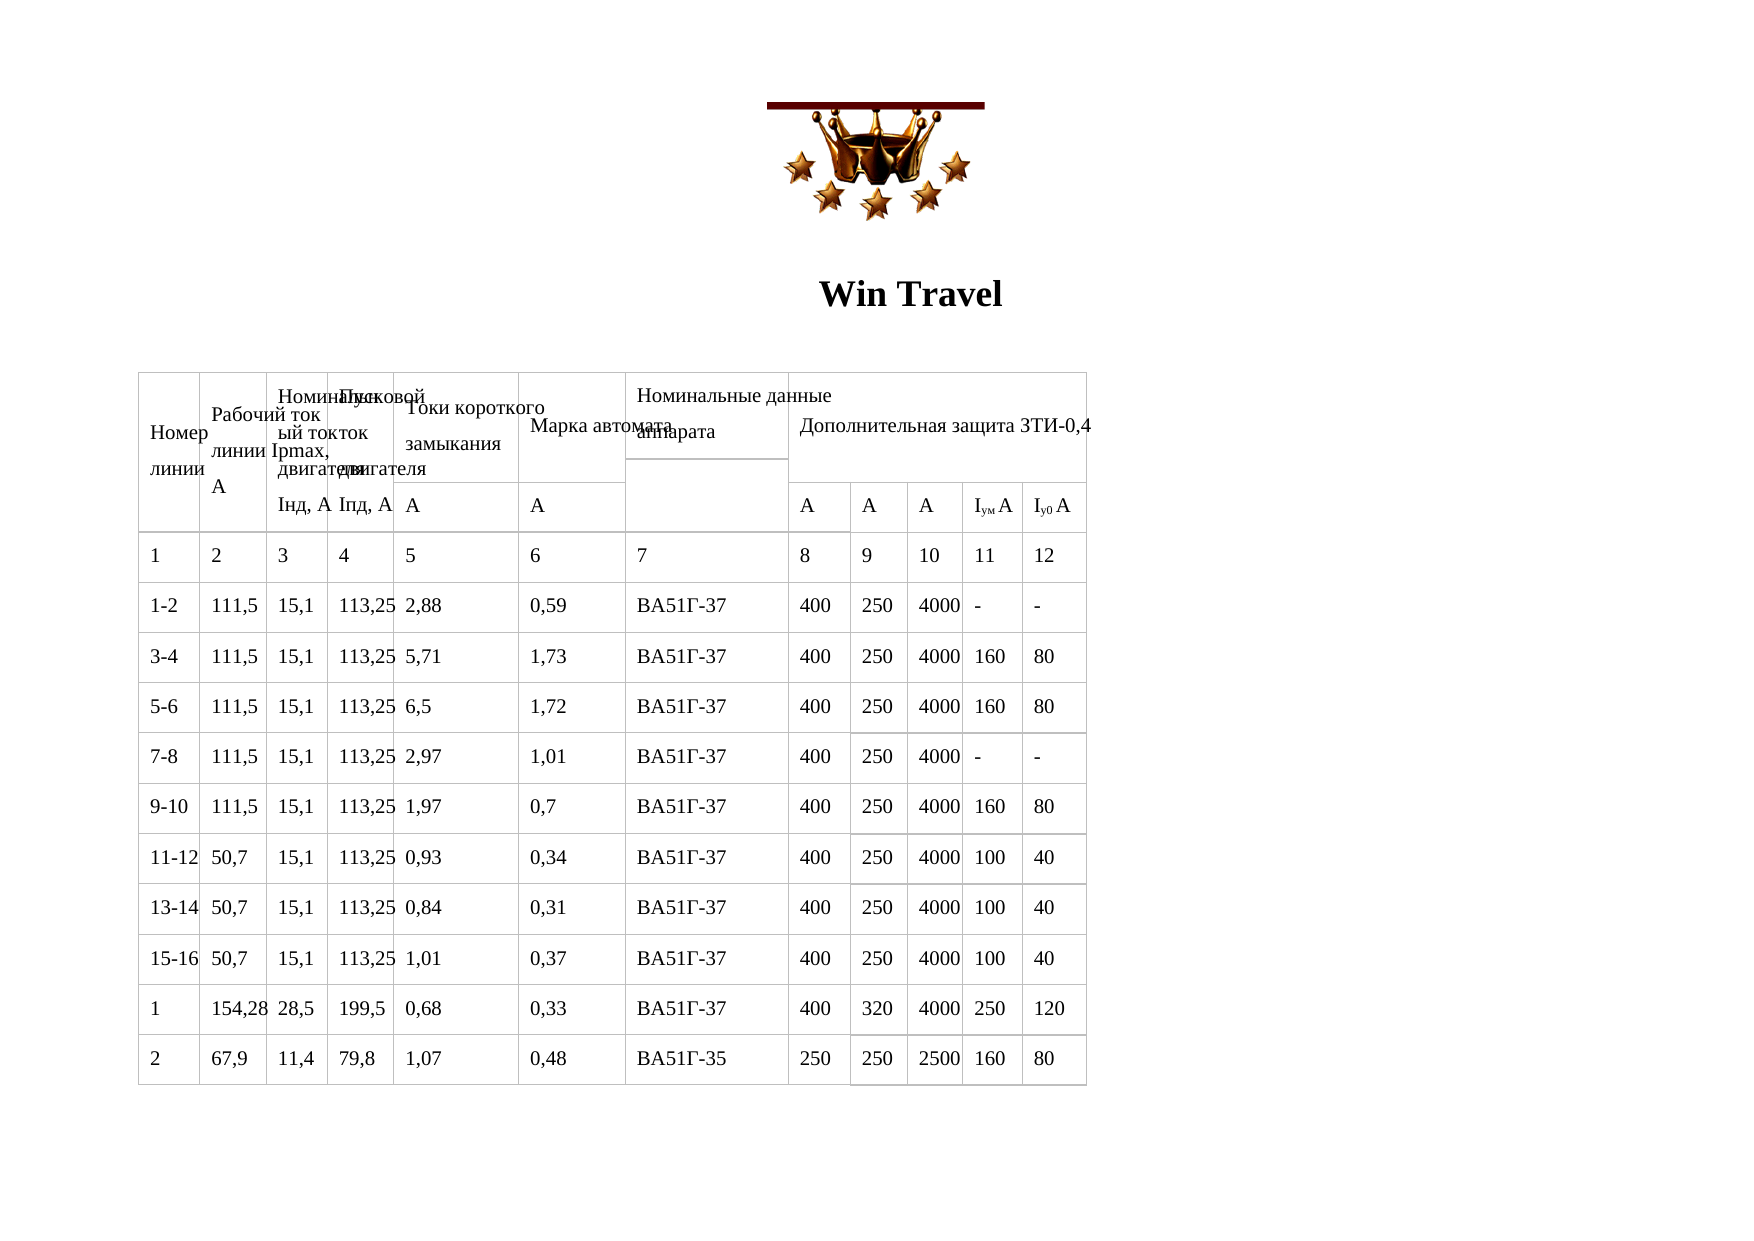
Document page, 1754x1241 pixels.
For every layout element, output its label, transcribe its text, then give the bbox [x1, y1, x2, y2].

table_cell 250 [851, 583, 907, 632]
table_cell ВА51Г-37 [626, 935, 788, 984]
table_cell - [963, 734, 1022, 782]
table_cell 1,73 [519, 633, 625, 682]
table_cell ВА51Г-37 [626, 884, 788, 933]
table_cell 4000 [908, 583, 962, 632]
table_cell 250 [851, 835, 907, 883]
table_cell 120 [1023, 985, 1086, 1034]
table_cell 15,1 [267, 935, 327, 984]
table_cell 15,1 [267, 784, 327, 833]
table_cell 3 [267, 533, 327, 582]
table_cell 111,5 [200, 683, 266, 732]
table_cell 400 [789, 583, 850, 632]
table_cell 199,5 [328, 985, 393, 1034]
table_cell 400 [789, 935, 850, 984]
table_cell 11 [963, 533, 1022, 582]
table_cell 4000 [908, 835, 962, 883]
table_cell 113,25 [328, 884, 393, 933]
table_header Номинальные данные аппарата [626, 373, 788, 458]
table_header Токи короткого замыкания [394, 373, 518, 482]
table_cell ВА51Г-37 [626, 985, 788, 1034]
table_cell 0,31 [519, 884, 625, 933]
table_cell 400 [789, 834, 850, 883]
table_cell 15,1 [267, 633, 327, 682]
table_cell 4000 [908, 885, 962, 933]
table_cell 160 [963, 633, 1022, 682]
table_cell 50,7 [200, 935, 266, 984]
table_cell 5-6 [139, 683, 199, 732]
table_cell 50,7 [200, 884, 266, 933]
table_cell А [394, 483, 518, 531]
table_cell 4000 [908, 935, 962, 984]
table_cell ВА51Г-37 [626, 583, 788, 632]
table_cell 15,1 [267, 683, 327, 732]
table_cell 2500 [908, 1036, 962, 1084]
table_cell 1 [139, 533, 199, 582]
table_cell 250 [789, 1035, 850, 1084]
table_cell 15,1 [267, 884, 327, 933]
table_cell 0,7 [519, 784, 625, 833]
table_cell 100 [963, 835, 1022, 883]
table_cell 1,01 [394, 935, 518, 984]
table_cell 5,71 [394, 633, 518, 682]
table_cell 10 [908, 533, 962, 582]
table_cell 4 [328, 533, 393, 582]
table_cell 400 [789, 985, 850, 1034]
table_cell 11,4 [267, 1035, 327, 1084]
table_cell 400 [789, 633, 850, 682]
table_cell 1,07 [394, 1035, 518, 1084]
table_cell 1,97 [394, 784, 518, 833]
table_cell А [789, 483, 850, 531]
table_cell 28,5 [267, 985, 327, 1034]
table_cell 5 [394, 533, 518, 582]
table_cell 15,1 [267, 583, 327, 632]
table_cell 4000 [908, 683, 962, 732]
table_cell 13-14 [139, 884, 199, 933]
table_cell 50,7 [200, 834, 266, 883]
table_cell 250 [963, 985, 1022, 1034]
table_cell ВА51Г-35 [626, 1035, 788, 1084]
table_cell 250 [851, 734, 907, 782]
table_cell - [1023, 734, 1086, 782]
table_cell 113,25 [328, 583, 393, 632]
table_cell ВА51Г-37 [626, 834, 788, 883]
table_cell 113,25 [328, 834, 393, 883]
table_cell 113,25 [328, 683, 393, 732]
table_cell Iум А [963, 483, 1022, 531]
table_cell 160 [963, 1036, 1022, 1084]
table_cell ВА51Г-37 [626, 784, 788, 833]
table_cell 7-8 [139, 733, 199, 782]
table_cell 250 [851, 1036, 907, 1084]
table_cell 0,48 [519, 1035, 625, 1084]
table_cell Iу0 А [1023, 483, 1086, 531]
table_header Пусковой ток двигателя Iпд, А [328, 373, 393, 531]
table_cell 0,33 [519, 985, 625, 1034]
table_cell 7 [626, 533, 788, 582]
picture [767, 102, 985, 221]
table_cell 0,84 [394, 884, 518, 933]
table_cell 40 [1023, 935, 1086, 984]
table_cell - [1023, 583, 1086, 632]
table_cell 15,1 [267, 834, 327, 883]
table_cell 0,34 [519, 834, 625, 883]
table_cell 0,37 [519, 935, 625, 984]
table_cell 1-2 [139, 583, 199, 632]
table_cell 6,5 [394, 683, 518, 732]
table_cell 40 [1023, 835, 1086, 883]
table_cell 80 [1023, 683, 1086, 732]
table_cell 113,25 [328, 935, 393, 984]
table_cell 2,88 [394, 583, 518, 632]
table_cell 250 [851, 633, 907, 682]
table_header Марка автомата [519, 373, 625, 482]
table_cell 250 [851, 683, 907, 732]
table_cell 154,28 [200, 985, 266, 1034]
table_cell 9-10 [139, 784, 199, 833]
table_cell - [963, 583, 1022, 632]
table_cell 2 [200, 533, 266, 582]
table_header Номинальный ток двигателя Iнд, А [267, 373, 327, 531]
table_cell А [851, 483, 907, 531]
table_cell 6 [519, 533, 625, 582]
table_cell 67,9 [200, 1035, 266, 1084]
table_cell 250 [851, 784, 907, 833]
table_cell 113,25 [328, 633, 393, 682]
table_cell 100 [963, 935, 1022, 984]
table_cell 80 [1023, 633, 1086, 682]
table_cell ВА51Г-37 [626, 733, 788, 782]
table_cell ВА51Г-37 [626, 683, 788, 732]
table_cell [626, 460, 788, 531]
table_cell 100 [963, 885, 1022, 933]
table_cell 160 [963, 784, 1022, 833]
table_cell 2,97 [394, 733, 518, 782]
table_cell 0,68 [394, 985, 518, 1034]
table_cell 79,8 [328, 1035, 393, 1084]
table_cell 12 [1023, 533, 1086, 582]
table_cell 111,5 [200, 633, 266, 682]
table_cell 11-12 [139, 834, 199, 883]
table_cell 8 [789, 533, 850, 582]
table_header Рабочий ток линии Ipmax, А [200, 373, 266, 531]
table_cell 1,01 [519, 733, 625, 782]
table_cell 0,93 [394, 834, 518, 883]
table_cell 80 [1023, 1036, 1086, 1084]
table_cell 250 [851, 885, 907, 933]
table_cell 111,5 [200, 583, 266, 632]
table_cell 4000 [908, 784, 962, 833]
table_cell 1 [139, 985, 199, 1034]
table_cell 400 [789, 884, 850, 933]
table_cell 400 [789, 683, 850, 732]
table_cell А [908, 483, 962, 531]
table_cell 113,25 [328, 733, 393, 782]
table_cell 4000 [908, 734, 962, 782]
table_cell ВА51Г-37 [626, 633, 788, 682]
table_cell 111,5 [200, 784, 266, 833]
table_cell 3-4 [139, 633, 199, 682]
table_cell 400 [789, 733, 850, 782]
table_header Номер линии [139, 373, 199, 531]
table_cell 4000 [908, 633, 962, 682]
table_cell 111,5 [200, 733, 266, 782]
table_cell 9 [851, 533, 907, 582]
table_cell 400 [789, 784, 850, 833]
table_cell 160 [963, 683, 1022, 732]
table_cell 2 [139, 1035, 199, 1084]
table_cell 1,72 [519, 683, 625, 732]
table_cell 250 [851, 935, 907, 984]
table_cell 0,59 [519, 583, 625, 632]
table_cell 40 [1023, 885, 1086, 933]
table_cell 15,1 [267, 733, 327, 782]
table_cell 15-16 [139, 935, 199, 984]
table_cell А [519, 483, 625, 531]
table_cell 113,25 [328, 784, 393, 833]
table_cell 320 [851, 985, 907, 1034]
table_header Дополнительная защита ЗТИ-0,4 [789, 373, 1086, 482]
table_cell 80 [1023, 784, 1086, 833]
table_cell 4000 [908, 985, 962, 1034]
